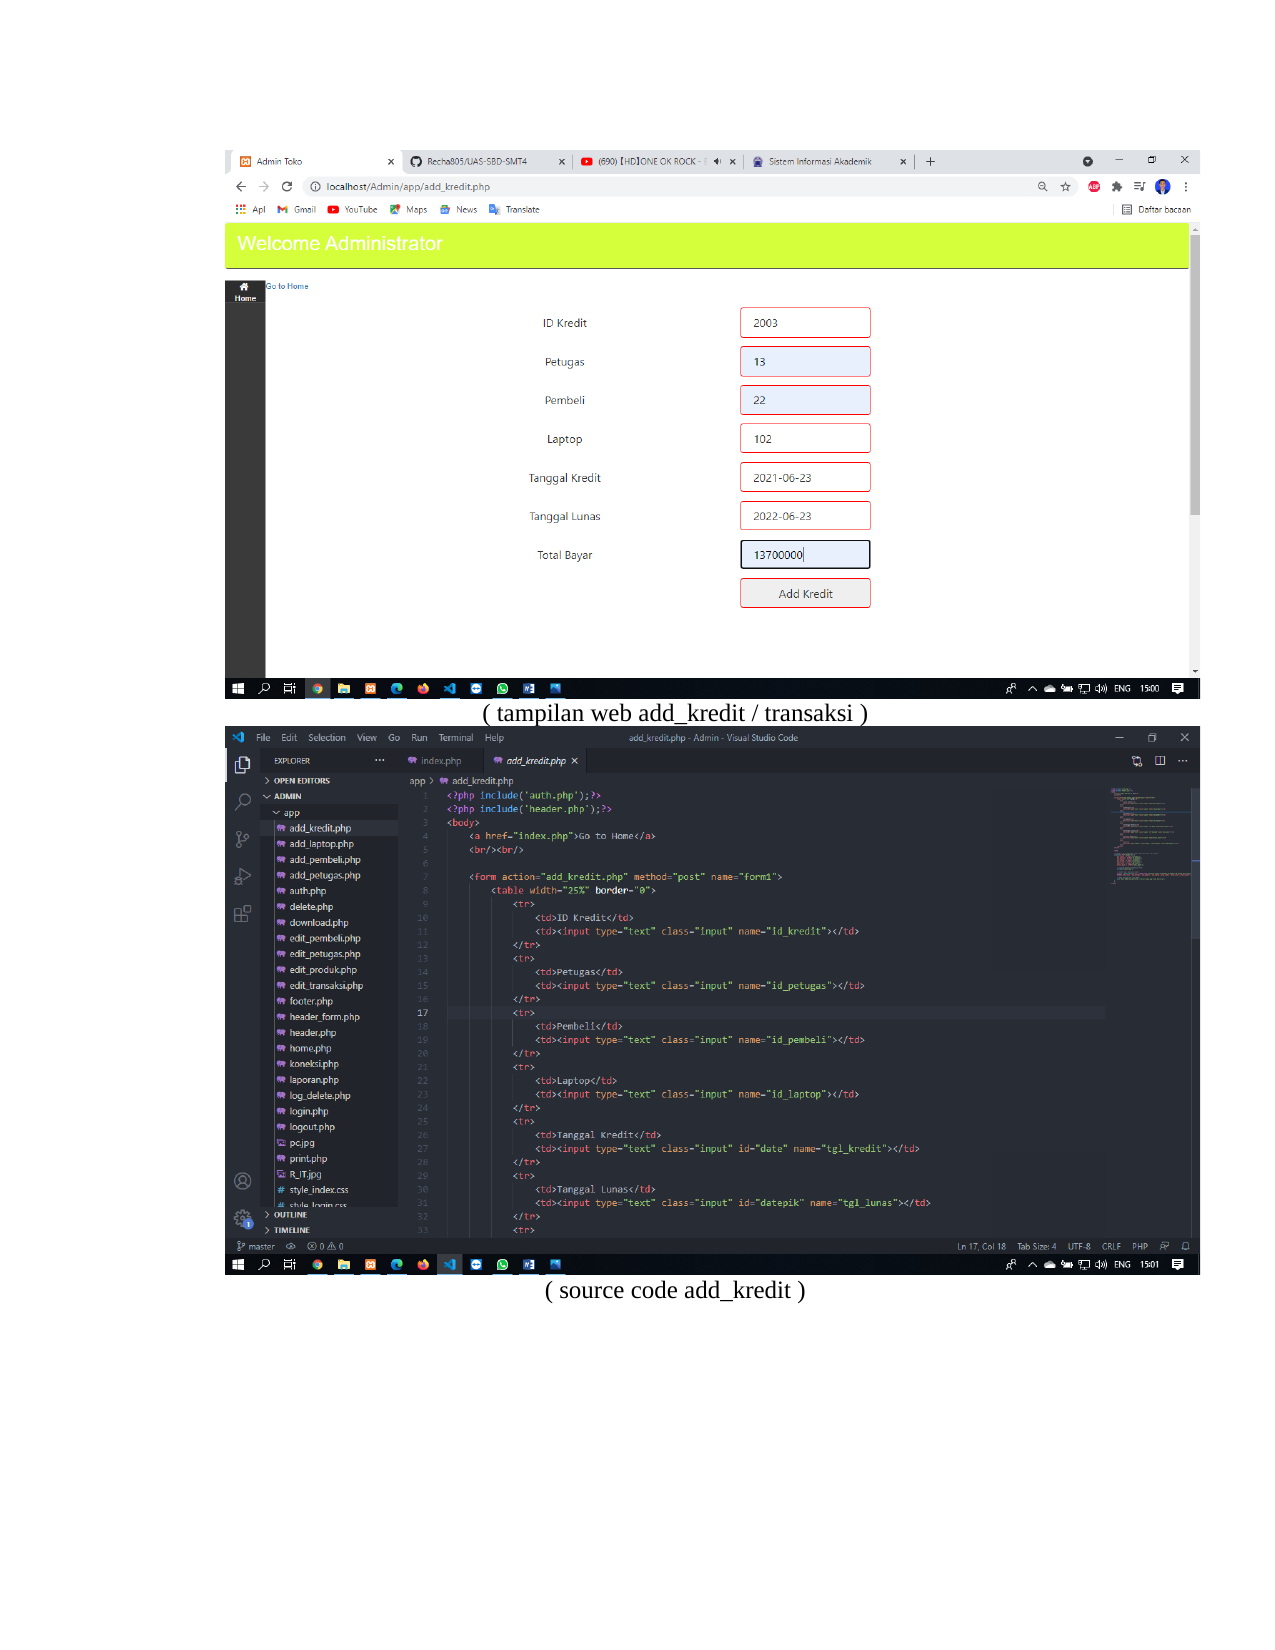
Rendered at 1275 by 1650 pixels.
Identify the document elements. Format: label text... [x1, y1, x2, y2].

list ( tampilan web add_kredit / transaksi ) [225, 699, 1125, 726]
picture [225, 150, 1200, 699]
picture [225, 726, 1200, 1275]
list ( source code add_kredit ) [225, 1275, 1125, 1304]
